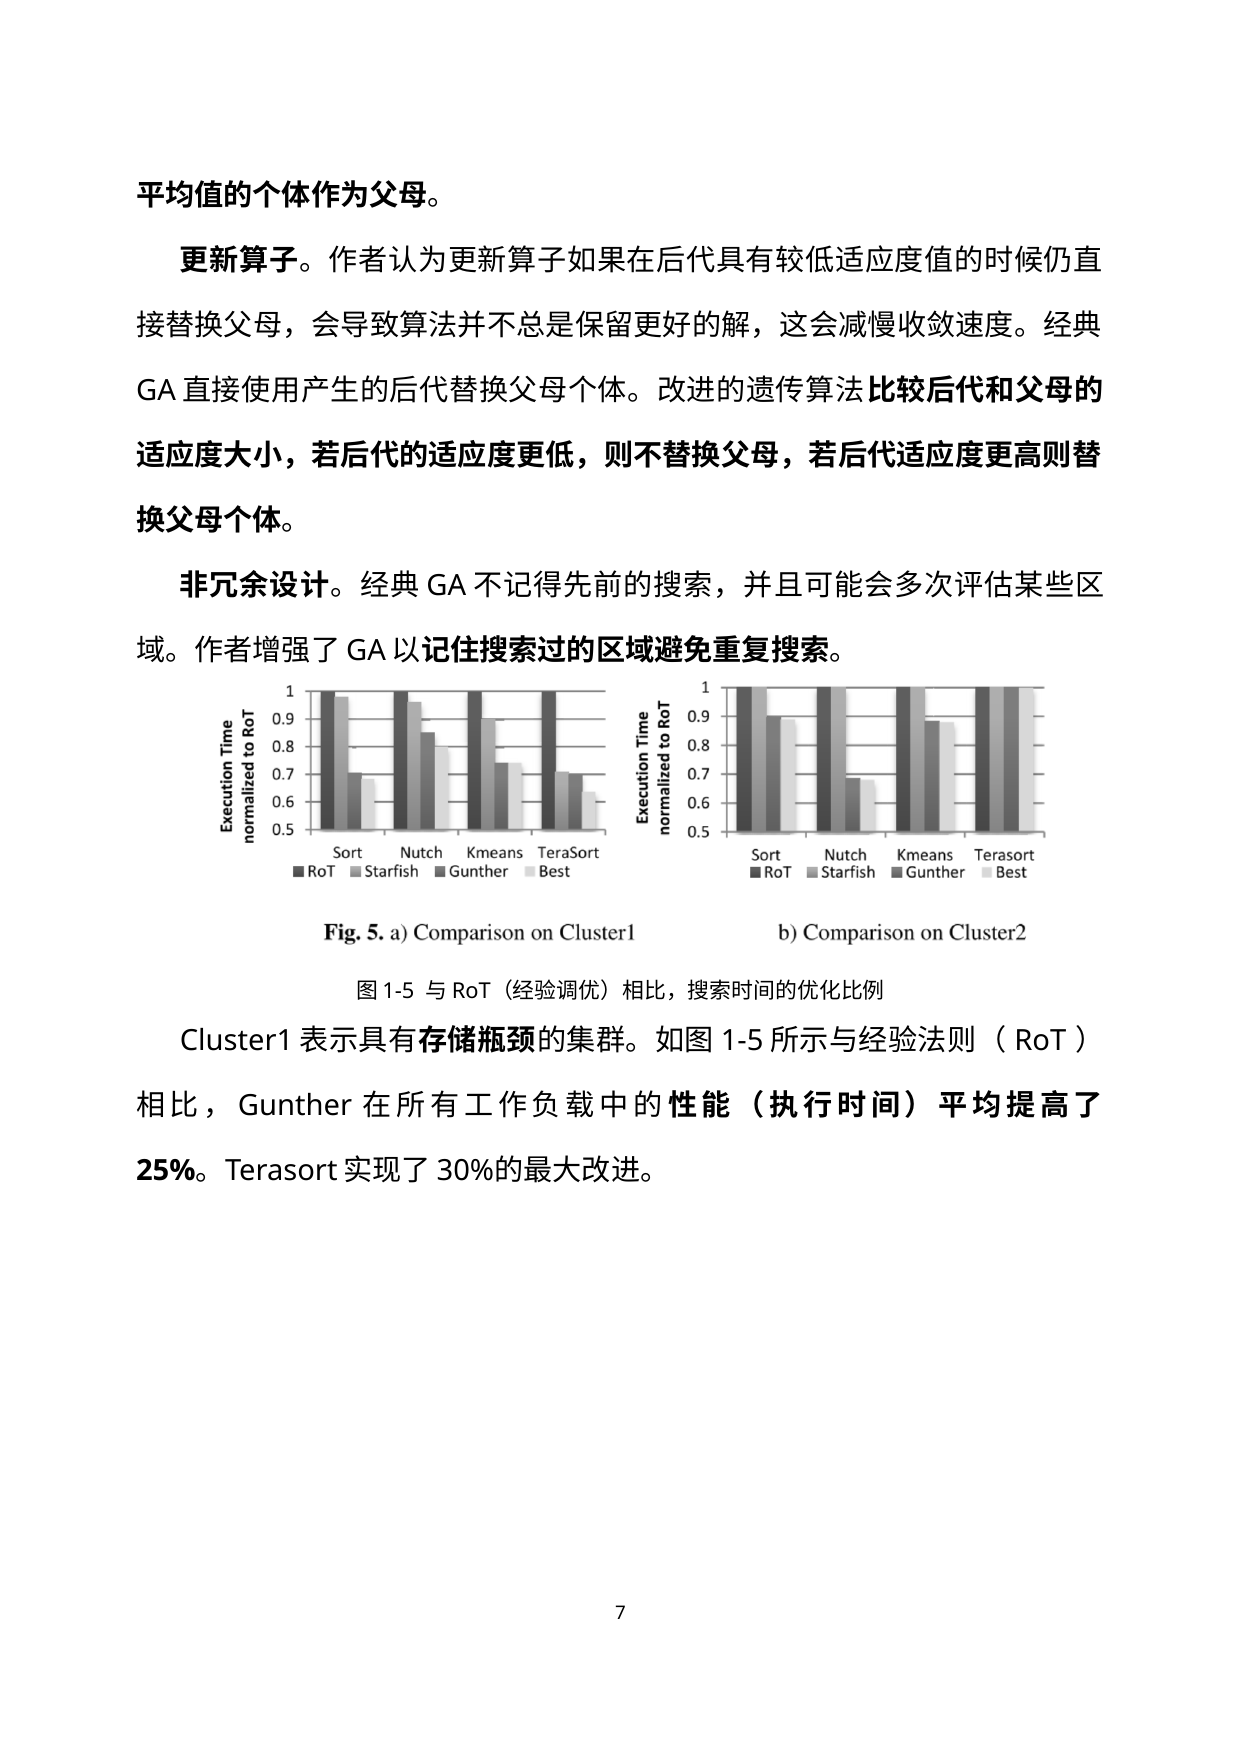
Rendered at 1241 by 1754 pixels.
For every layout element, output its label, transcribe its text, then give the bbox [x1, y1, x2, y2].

text 更新算子。作者认为更新算子如果在后代具有较低适应度值的时候仍直接替换父母，会导致算法并不总是保留更好的解，这会减慢收敛速度。经典GA直接使用产生的后代替换父母个体。改进的遗传算法比较后代和父母的适应度大小，若后代的适应度更低，则不替换父母，若后代适应度更高则替换父母个体。 [136, 225, 1104, 550]
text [136, 160, 1104, 225]
text 图1-5 与RoT（经验调优）相比，搜索时间的优化比例 [136, 972, 1104, 1005]
picture [209, 679, 1075, 945]
text 非冗余设计。经典GA不记得先前的搜索，并且可能会多次评估某些区域。作者增强了GA以记住搜索过的区域避免重复搜索。 [136, 550, 1104, 680]
text Cluster1表示具有存储瓶颈的集群。如图1-5所示与经验法则（ RoT ）相比，Gunther在所有工作负载中的性能（执行时间）平均提高了25%。Terasort实现了30%的最大改进。 [136, 1005, 1104, 1200]
